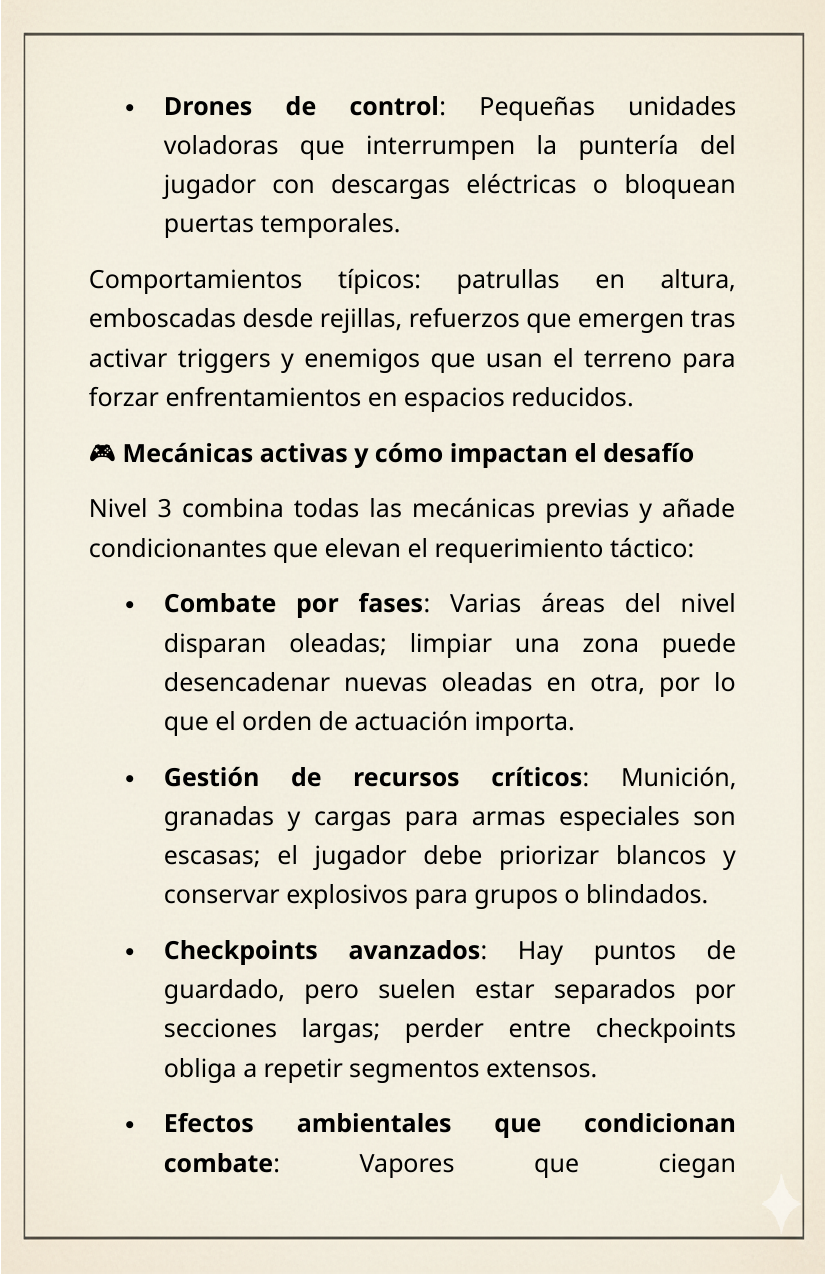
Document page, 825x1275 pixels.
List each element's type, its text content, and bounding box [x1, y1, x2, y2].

list Checkpoints avanzados: Hay puntos de guardado, pero suelen estar separados por secciones largas; perder entre checkpoints obliga a repetir segmentos extensos. [126, 933, 736, 1084]
text Comportamientos típicos: patrullas en altura, emboscadas desde rejillas, refuerzos que emergen tras activar triggers y enemigos que usan el terreno para forzar enfrentamientos en espacios reducidos. [89, 262, 736, 413]
list Drones de control: Pequeñas unidades voladoras que interrumpen la puntería del jugador con descargas eléctricas o bloquean puertas temporales. [126, 89, 736, 240]
list Gestión de recursos críticos: Munición, granadas y cargas para armas especiales son escasas; el jugador debe priorizar blancos y conservar explosivos para grupos o blindados. [126, 759, 736, 911]
text Nivel 3 combina todas las mecánicas previas y añade condicionantes que elevan el requerimiento táctico: [89, 491, 736, 564]
text 🎮 Mecánicas activas y cómo impactan el desafío [89, 435, 736, 469]
picture [1, 0, 825, 1274]
list Combate por fases: Varias áreas del nivel disparan oleadas; limpiar una zona puede desencadenar nuevas oleadas en otra, por lo que el orden de actuación importa. [126, 586, 736, 738]
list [126, 1106, 736, 1179]
